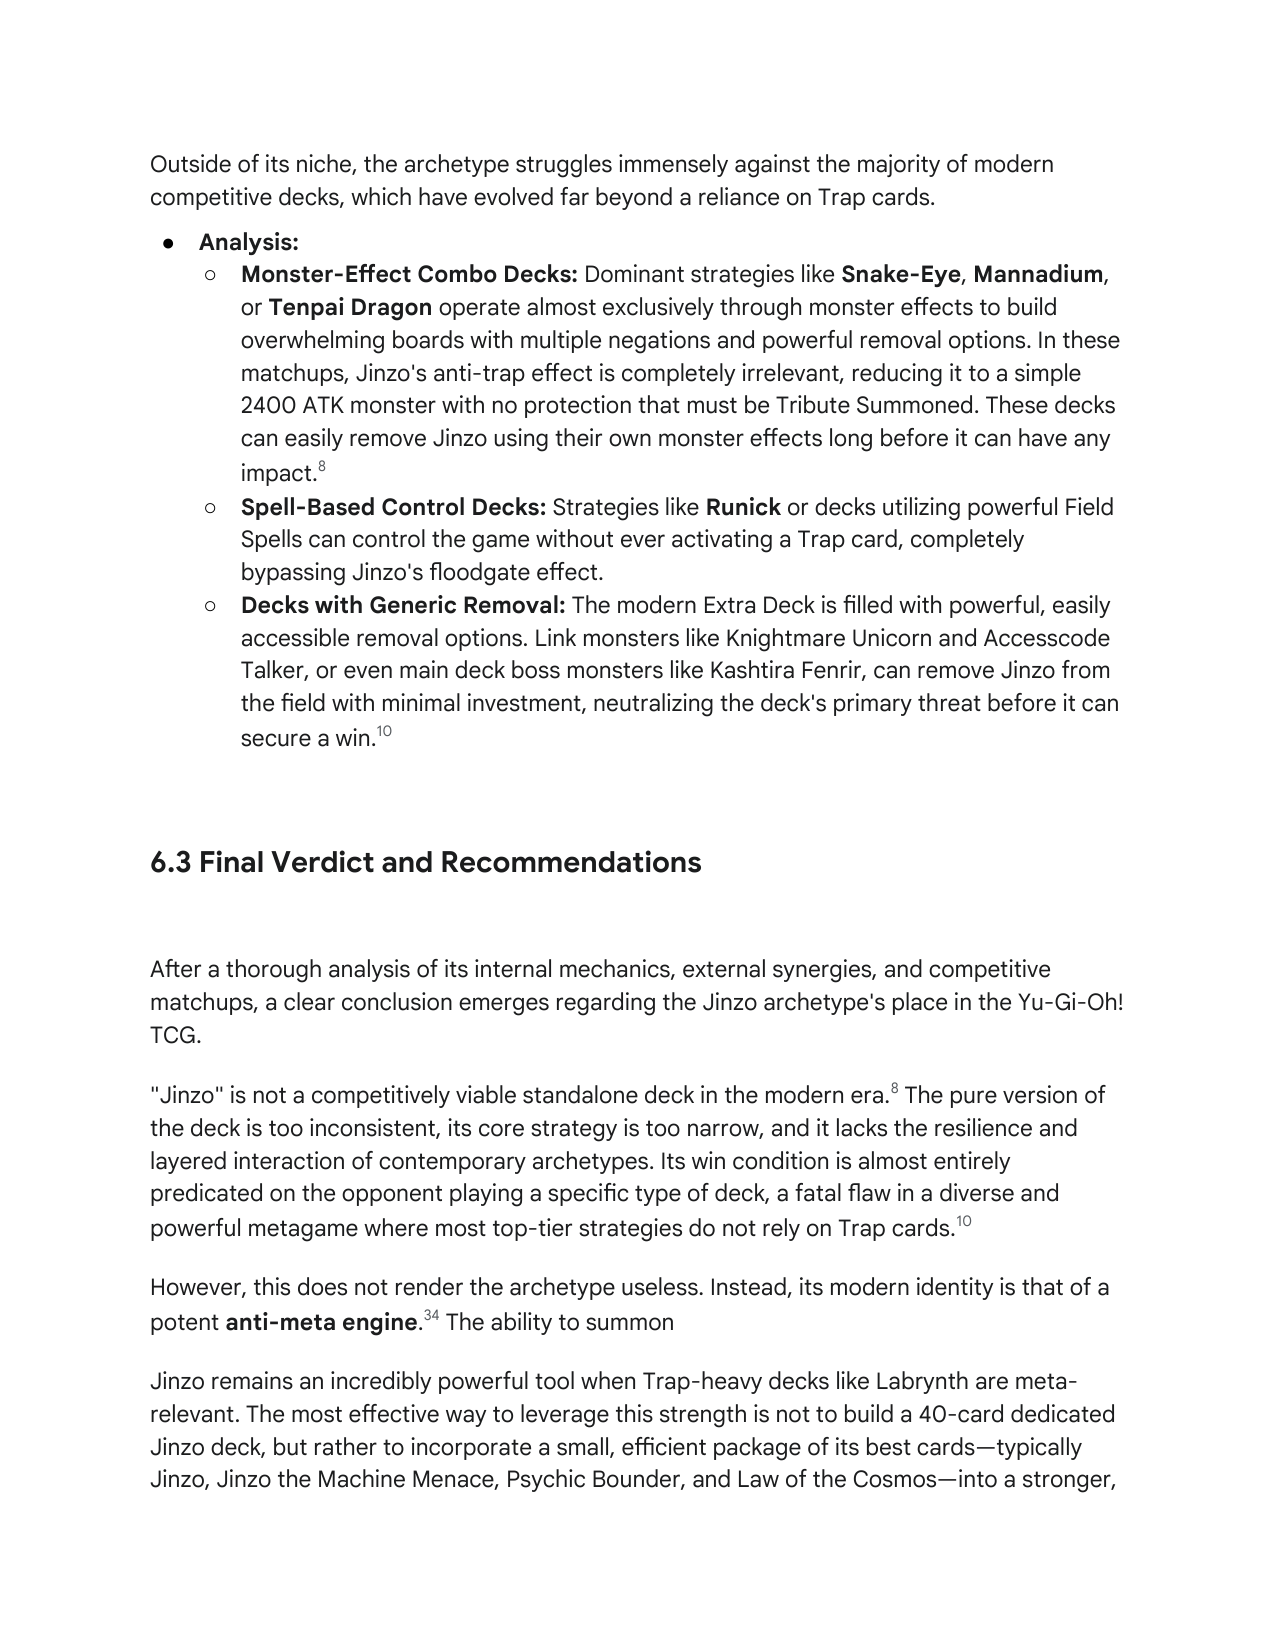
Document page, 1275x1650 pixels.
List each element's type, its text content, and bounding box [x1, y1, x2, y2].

list Analysis: [161, 228, 1125, 257]
text Outside of its niche, the archetype struggles immensely against the majority of modern competitive decks, which have evolved far beyond a reliance on Trap cards. [150, 150, 1125, 211]
text However, this does not render the archetype useless. Instead, its modern identity is that of a potent anti-meta engine.34 The ability to summon [150, 1273, 1125, 1338]
text "Jinzo" is not a competitively viable standalone deck in the modern era.8 The pure version of the deck is too inconsistent, its core strategy is too narrow, and it lacks the resilience and layered interaction of contemporary archetypes. Its win condition is almost entirely predicated on the opponent playing a specific type of deck, a fatal flaw in a diverse and powerful metagame where most top-tier strategies do not rely on Trap cards.10 [150, 1079, 1125, 1244]
list Decks with Generic Removal: The modern Extra Deck is filled with powerful, easily accessible removal options. Link monsters like Knightmare Unicorn and Accesscode Talker, or even main deck boss monsters like Kashtira Fenrir, can remove Jinzo from the field with minimal investment, neutralizing the deck's primary threat before it can secure a win.10 [203, 591, 1125, 754]
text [150, 1367, 1125, 1494]
list Monster-Effect Combo Decks: Dominant strategies like Snake-Eye, Mannadium, or Tenpai Dragon operate almost exclusively through monster effects to build overwhelming boards with multiple negations and powerful removal options. In these matchups, Jinzo's anti-trap effect is completely irrelevant, reducing it to a simple 2400 ATK monster with no protection that must be Tribute Summoned. These decks can easily remove Jinzo using their own monster effects long before it can have any impact.8 [203, 261, 1125, 489]
text After a thorough analysis of its internal mechanics, external synergies, and competitive matchups, a clear conclusion emerges regarding the Jinzo archetype's place in the Yu-Gi-Oh! TCG. [150, 956, 1125, 1050]
subtitle 6.3 Final Verdict and Recommendations [150, 844, 1125, 880]
list Spell-Based Control Decks: Strategies like Runick or decks utilizing powerful Field Spells can control the game without ever activating a Trap card, completely bypassing Jinzo's floodgate effect. [203, 493, 1125, 587]
